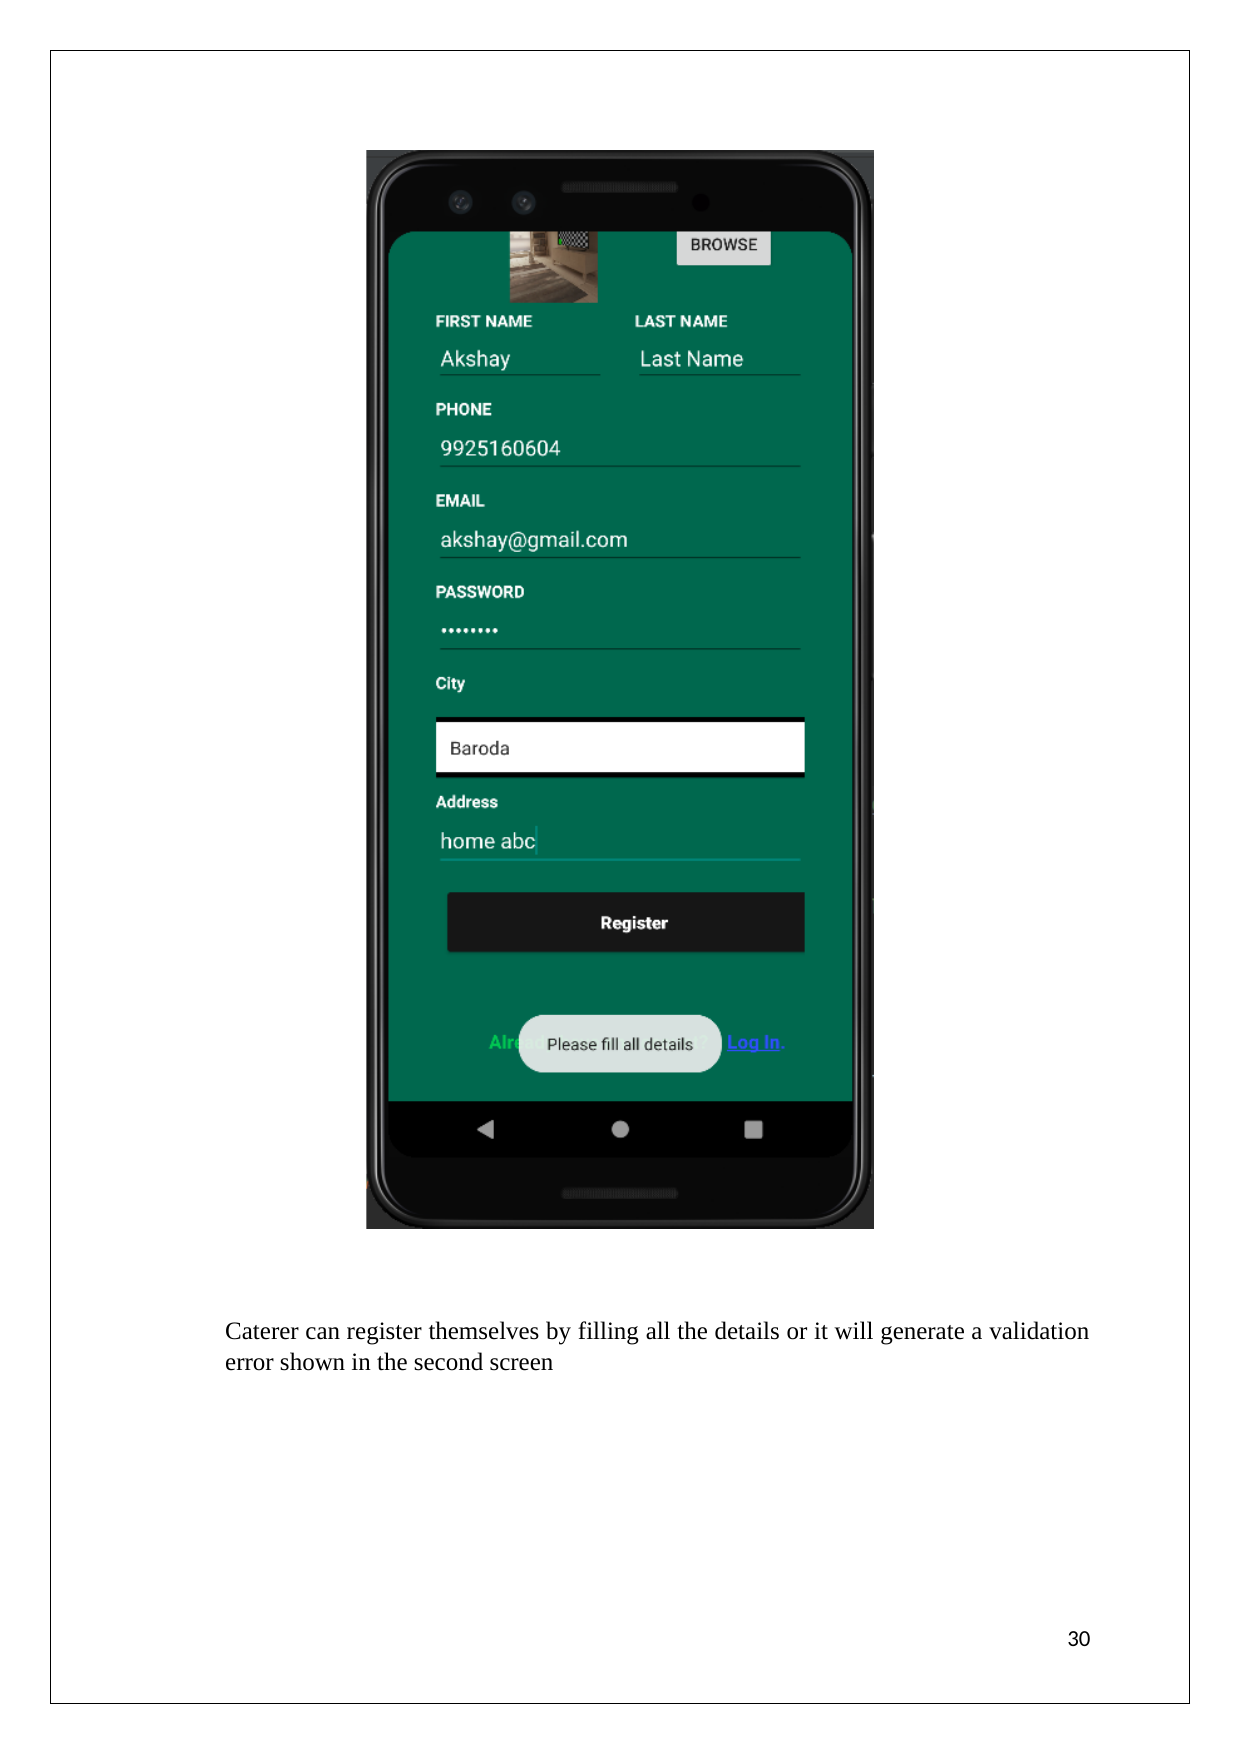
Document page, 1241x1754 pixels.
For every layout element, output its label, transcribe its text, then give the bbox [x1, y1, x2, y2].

text Caterer can register themselves by filling all the details or it will generate a validation error shown in the second screen [225, 1316, 1090, 1376]
picture [366, 150, 874, 1229]
